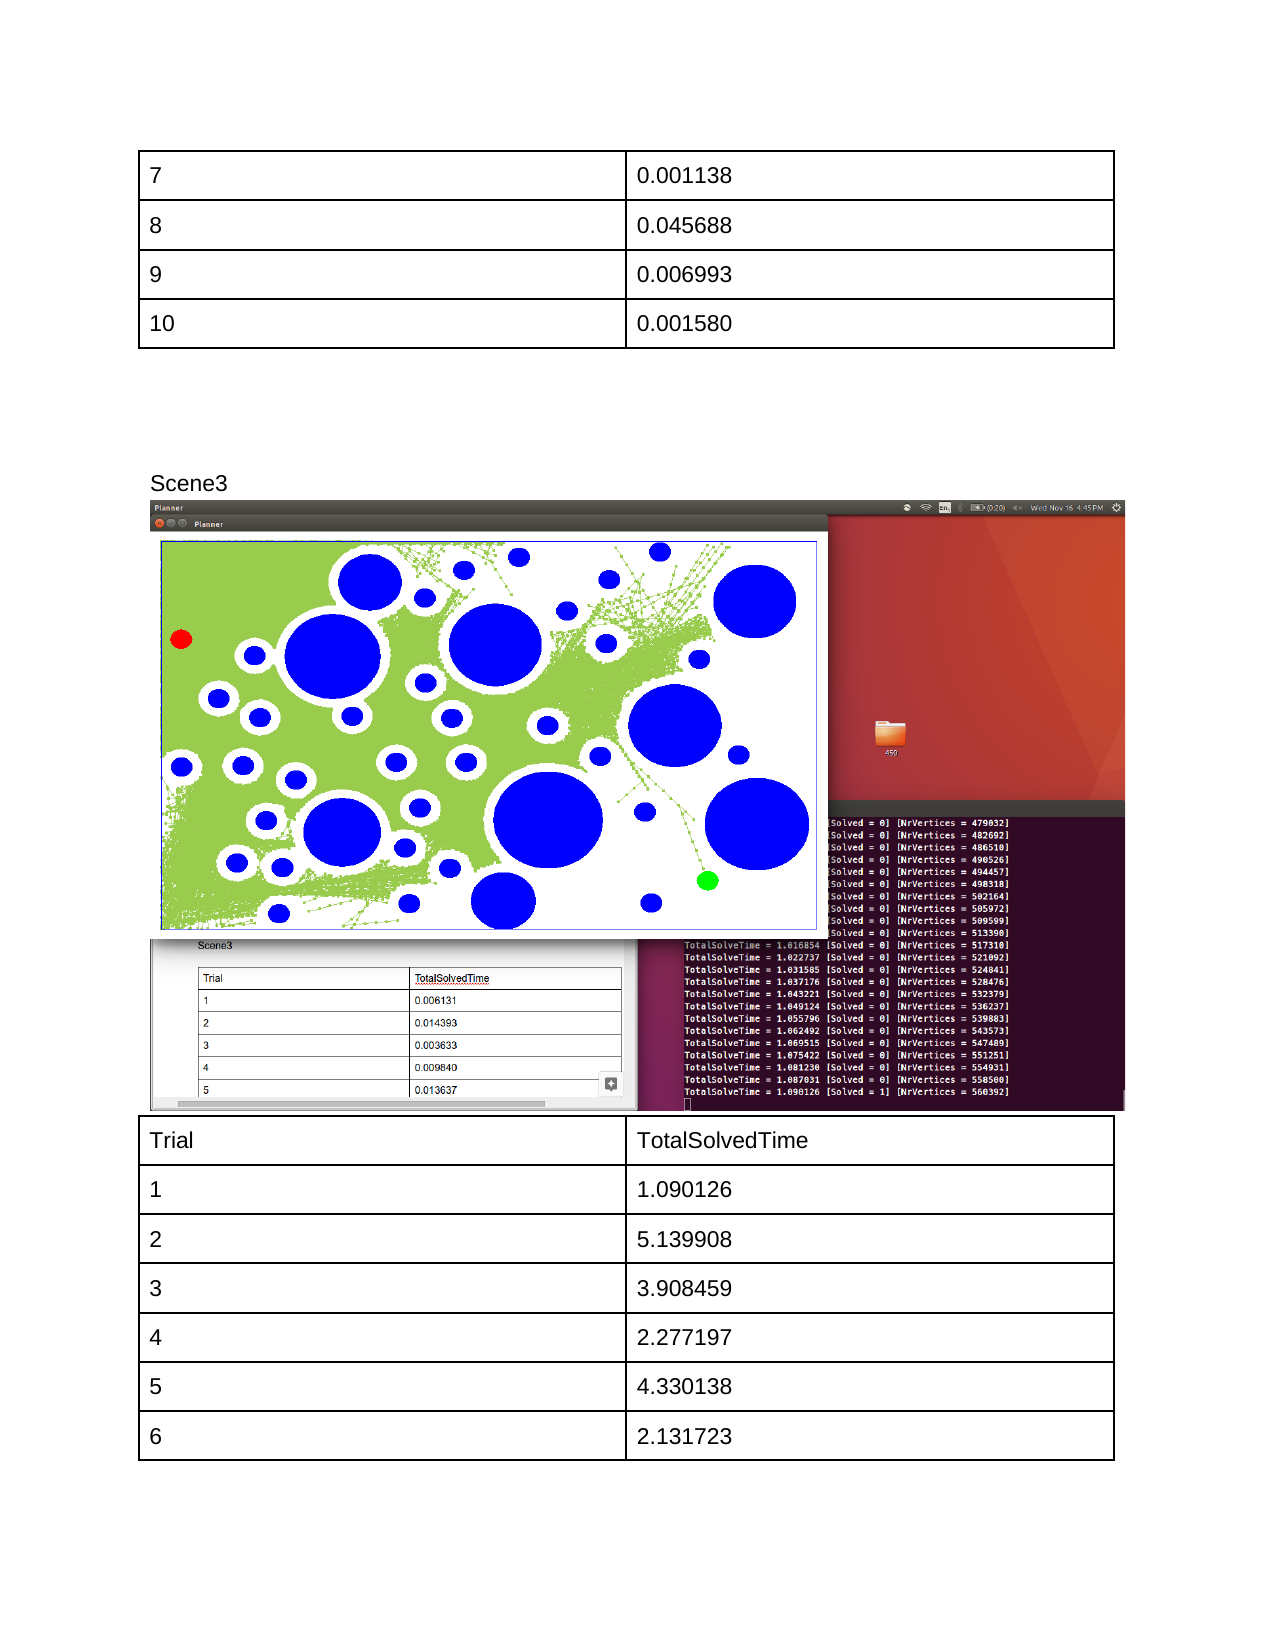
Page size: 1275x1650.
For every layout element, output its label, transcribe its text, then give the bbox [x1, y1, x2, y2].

table_cell 8 [140, 201, 625, 248]
table_cell 0.045688 [627, 201, 1113, 248]
table_cell 6 [140, 1412, 625, 1459]
table_cell 10 [140, 300, 625, 347]
table_cell 7 [140, 152, 625, 199]
table_cell 4 [140, 1314, 625, 1361]
table_cell 1.090126 [627, 1166, 1113, 1213]
table_cell 2.131723 [627, 1412, 1113, 1459]
table_cell 0.006993 [627, 251, 1113, 298]
table_cell 5.139908 [627, 1215, 1113, 1262]
table_cell 9 [140, 251, 625, 298]
table_cell 2 [140, 1215, 625, 1262]
table_cell 0.001580 [627, 300, 1113, 347]
table_cell 5 [140, 1363, 625, 1410]
table_cell 3.908459 [627, 1264, 1113, 1312]
picture [150, 500, 1125, 1111]
text Scene3 [150, 470, 1125, 496]
table_cell 2.277197 [627, 1314, 1113, 1361]
table_cell 0.001138 [627, 152, 1113, 199]
table_cell 4.330138 [627, 1363, 1113, 1410]
table_header TotalSolvedTime [627, 1117, 1113, 1164]
table_cell 1 [140, 1166, 625, 1213]
table_cell 3 [140, 1264, 625, 1312]
table_header Trial [140, 1117, 625, 1164]
